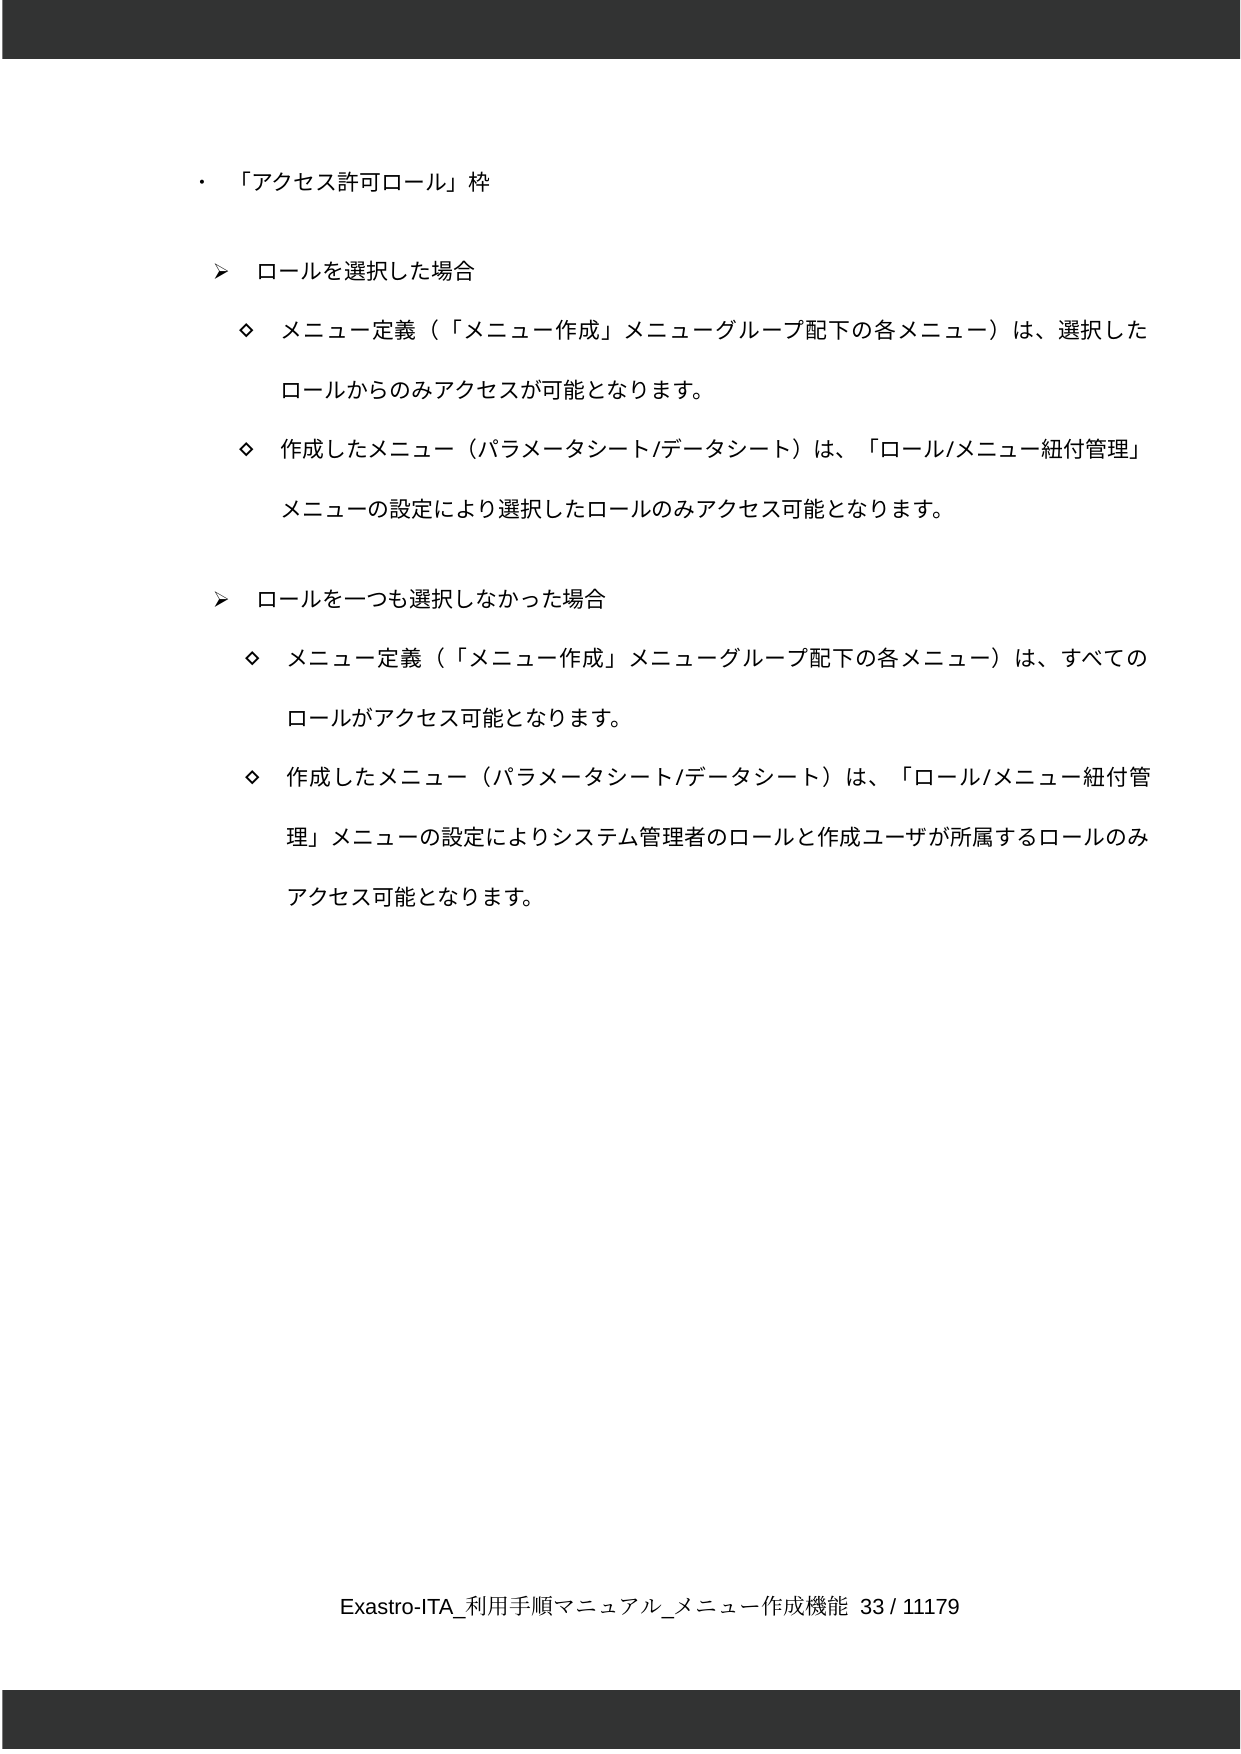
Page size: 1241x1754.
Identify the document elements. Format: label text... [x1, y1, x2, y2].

list メニュー定義（「メニュー作成」メニューグループ配下の各メニュー）は、すべてのロールがアクセス可能となります。 [242, 627, 1152, 746]
list メニュー定義（「メニュー作成」メニューグループ配下の各メニュー）は、選択したロールからのみアクセスが可能となります。 [236, 299, 1152, 419]
picture [2, 1690, 1241, 1749]
list 作成したメニュー（パラメータシート/データシート）は、「ロール/メニュー紐付管理」メニューの設定により選択したロールのみアクセス可能となります。 [236, 419, 1152, 538]
list ロールを選択した場合 [213, 240, 1152, 299]
list 作成したメニュー（パラメータシート/データシート）は、「ロール/メニュー紐付管理」メニューの設定によりシステム管理者のロールと作成ユーザが所属するロールのみアクセス可能となります。 [242, 746, 1152, 925]
picture [2, 0, 1241, 59]
list 「アクセス許可ロール」枠 [191, 151, 1152, 210]
list ロールを一つも選択しなかった場合 [213, 568, 1152, 627]
